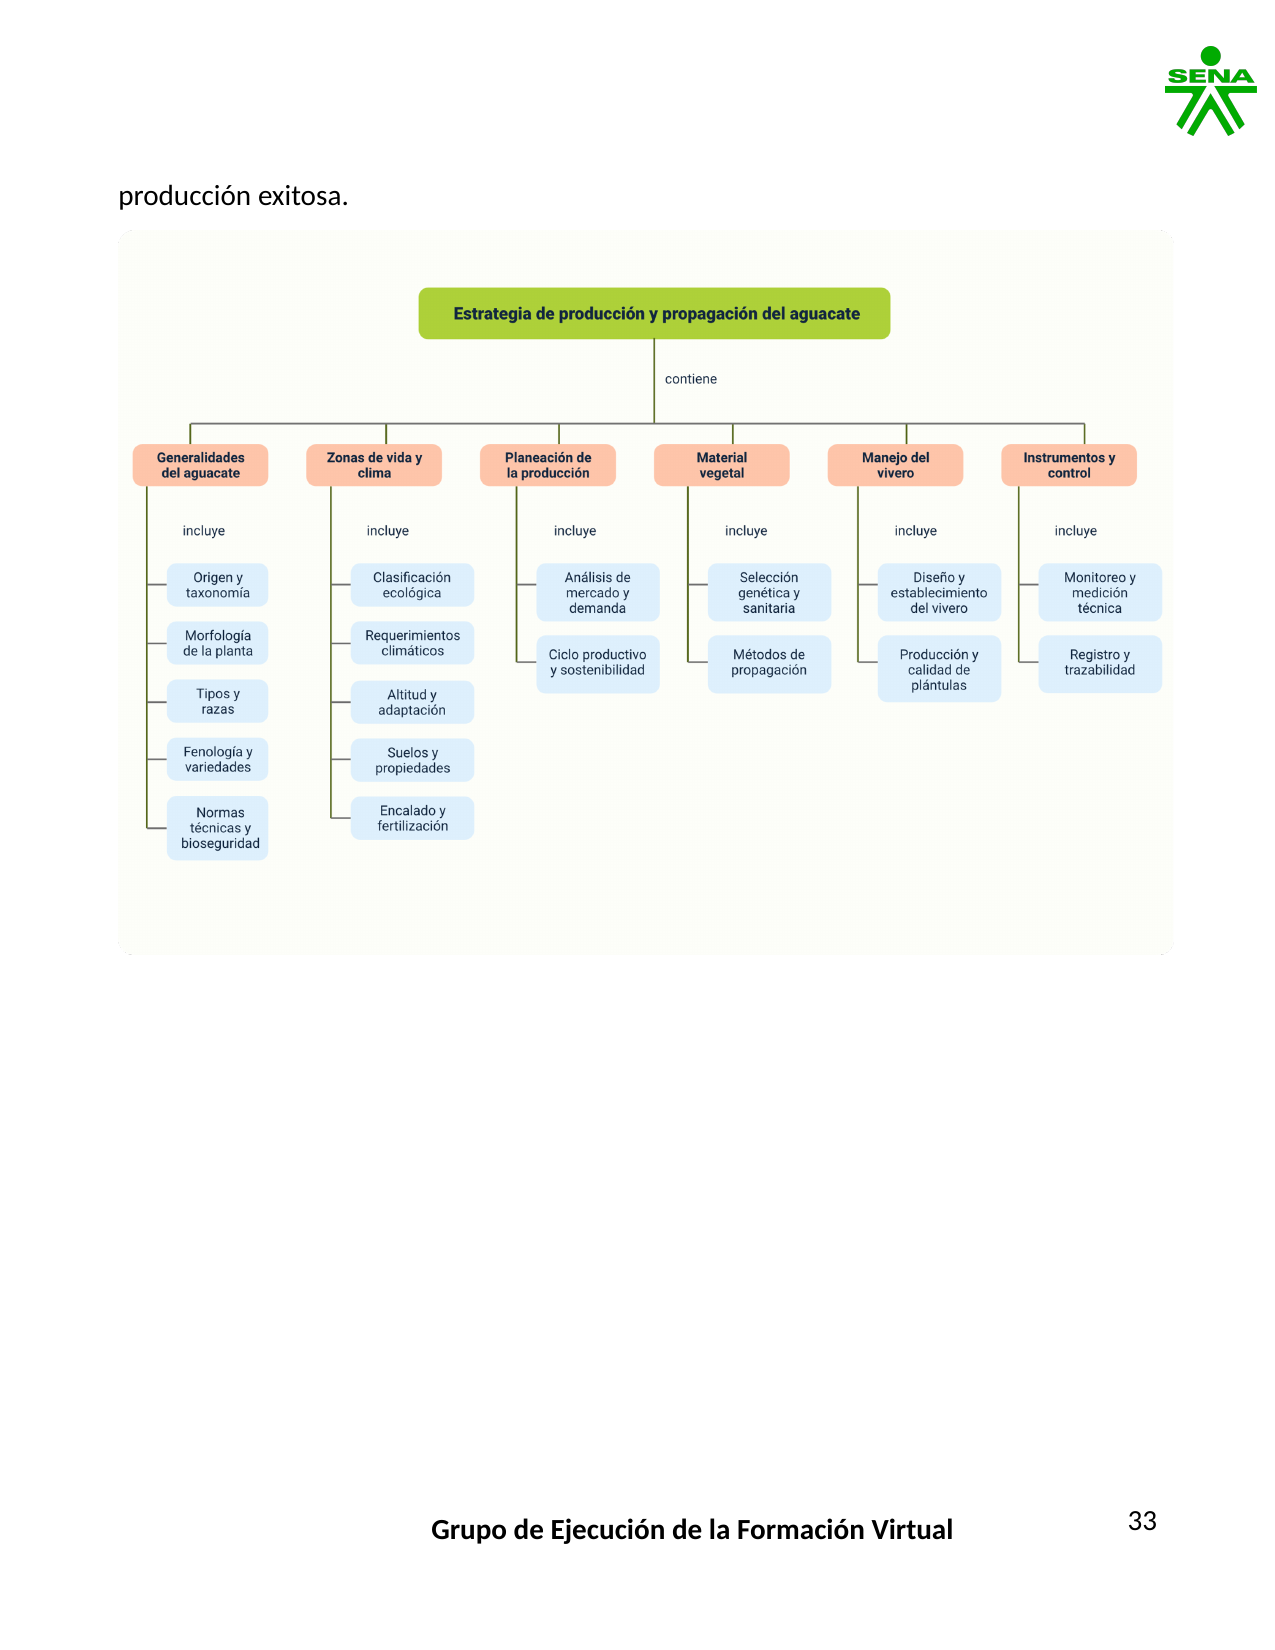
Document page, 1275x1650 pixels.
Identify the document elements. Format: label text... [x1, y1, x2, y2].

picture [118, 230, 1174, 955]
picture [1165, 46, 1257, 136]
